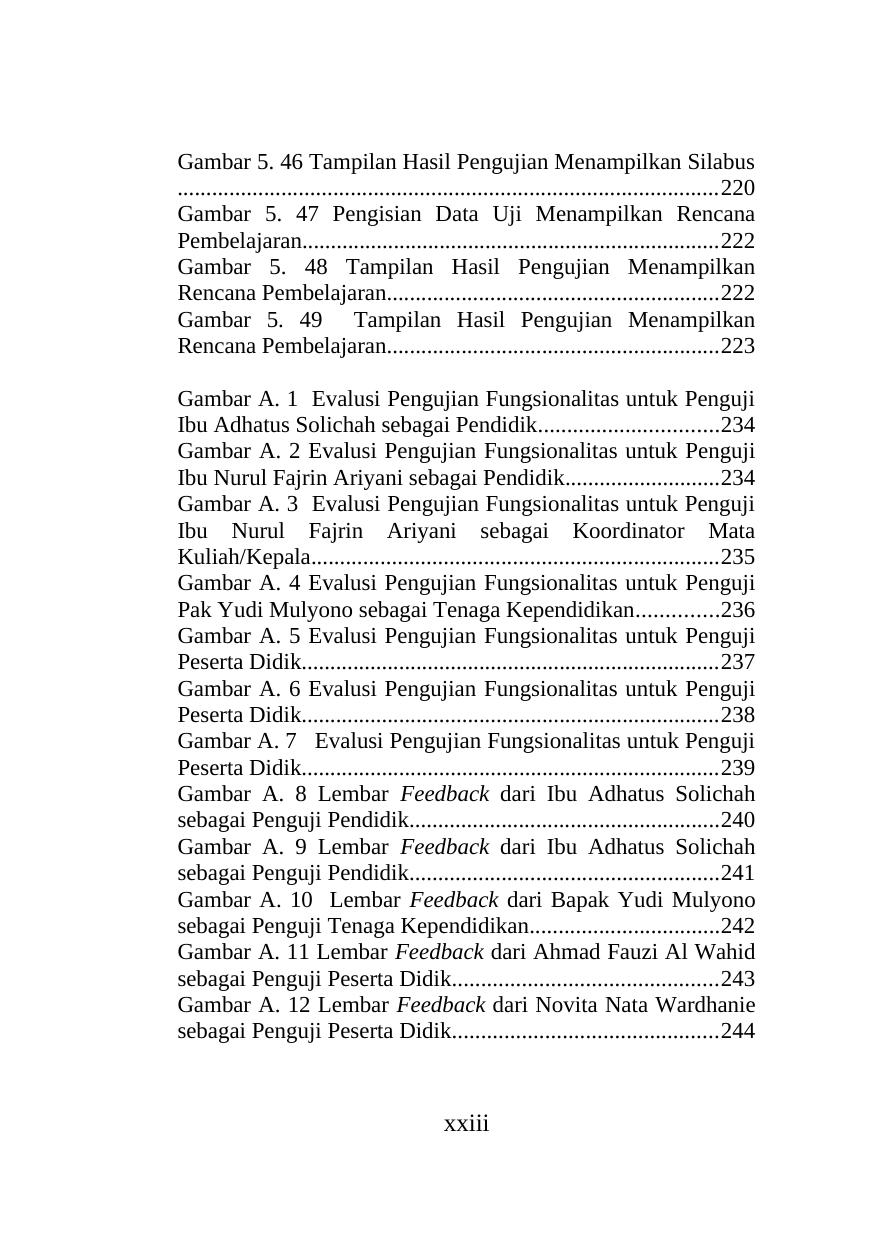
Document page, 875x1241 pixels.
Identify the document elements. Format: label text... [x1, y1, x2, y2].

text Gambar A. 12 Lembar Feedback dari Novita Nata Wardhanie sebagai Penguji Peserta Didik 244 [177, 991, 756, 1044]
text Gambar 5. 49 Tampilan Hasil Pengujian Menampilkan Rencana Pembelajaran 223 [177, 306, 756, 358]
text Gambar A. 7 Evalusi Pengujian Fungsionalitas untuk Penguji Peserta Didik 239 [177, 727, 756, 780]
text Gambar A. 2 Evalusi Pengujian Fungsionalitas untuk Penguji Ibu Nurul Fajrin Ariyani sebagai Pendidik 234 [177, 438, 756, 490]
text Gambar A. 10 Lembar Feedback dari Bapak Yudi Mulyono sebagai Penguji Tenaga Kependidikan 242 [177, 886, 756, 938]
text Gambar A. 4 Evalusi Pengujian Fungsionalitas untuk Penguji Pak Yudi Mulyono sebagai Tenaga Kependidikan 236 [177, 569, 756, 622]
text Gambar 5. 47 Pengisian Data Uji Menampilkan Rencana Pembelajaran 222 [177, 200, 756, 253]
text Gambar A. 8 Lembar Feedback dari Ibu Adhatus Solichah sebagai Penguji Pendidik 240 [177, 780, 756, 833]
text Gambar A. 5 Evalusi Pengujian Fungsionalitas untuk Penguji Peserta Didik 237 [177, 622, 756, 675]
text Gambar A. 6 Evalusi Pengujian Fungsionalitas untuk Penguji Peserta Didik 238 [177, 675, 756, 727]
text Gambar 5. 46 Tampilan Hasil Pengujian Menampilkan Silabus 220 [177, 148, 756, 200]
text Gambar A. 9 Lembar Feedback dari Ibu Adhatus Solichah sebagai Penguji Pendidik 241 [177, 833, 756, 886]
text Gambar A. 3 Evalusi Pengujian Fungsionalitas untuk Penguji Ibu Nurul Fajrin Ariyani sebagai Koordinator Mata Kuliah/Kepala 235 [177, 490, 756, 569]
text Gambar 5. 48 Tampilan Hasil Pengujian Menampilkan Rencana Pembelajaran 222 [177, 253, 756, 306]
text Gambar A. 11 Lembar Feedback dari Ahmad Fauzi Al Wahid sebagai Penguji Peserta Didik 243 [177, 938, 756, 991]
text Gambar A. 1 Evalusi Pengujian Fungsionalitas untuk Penguji Ibu Adhatus Solichah sebagai Pendidik 234 [177, 385, 756, 438]
